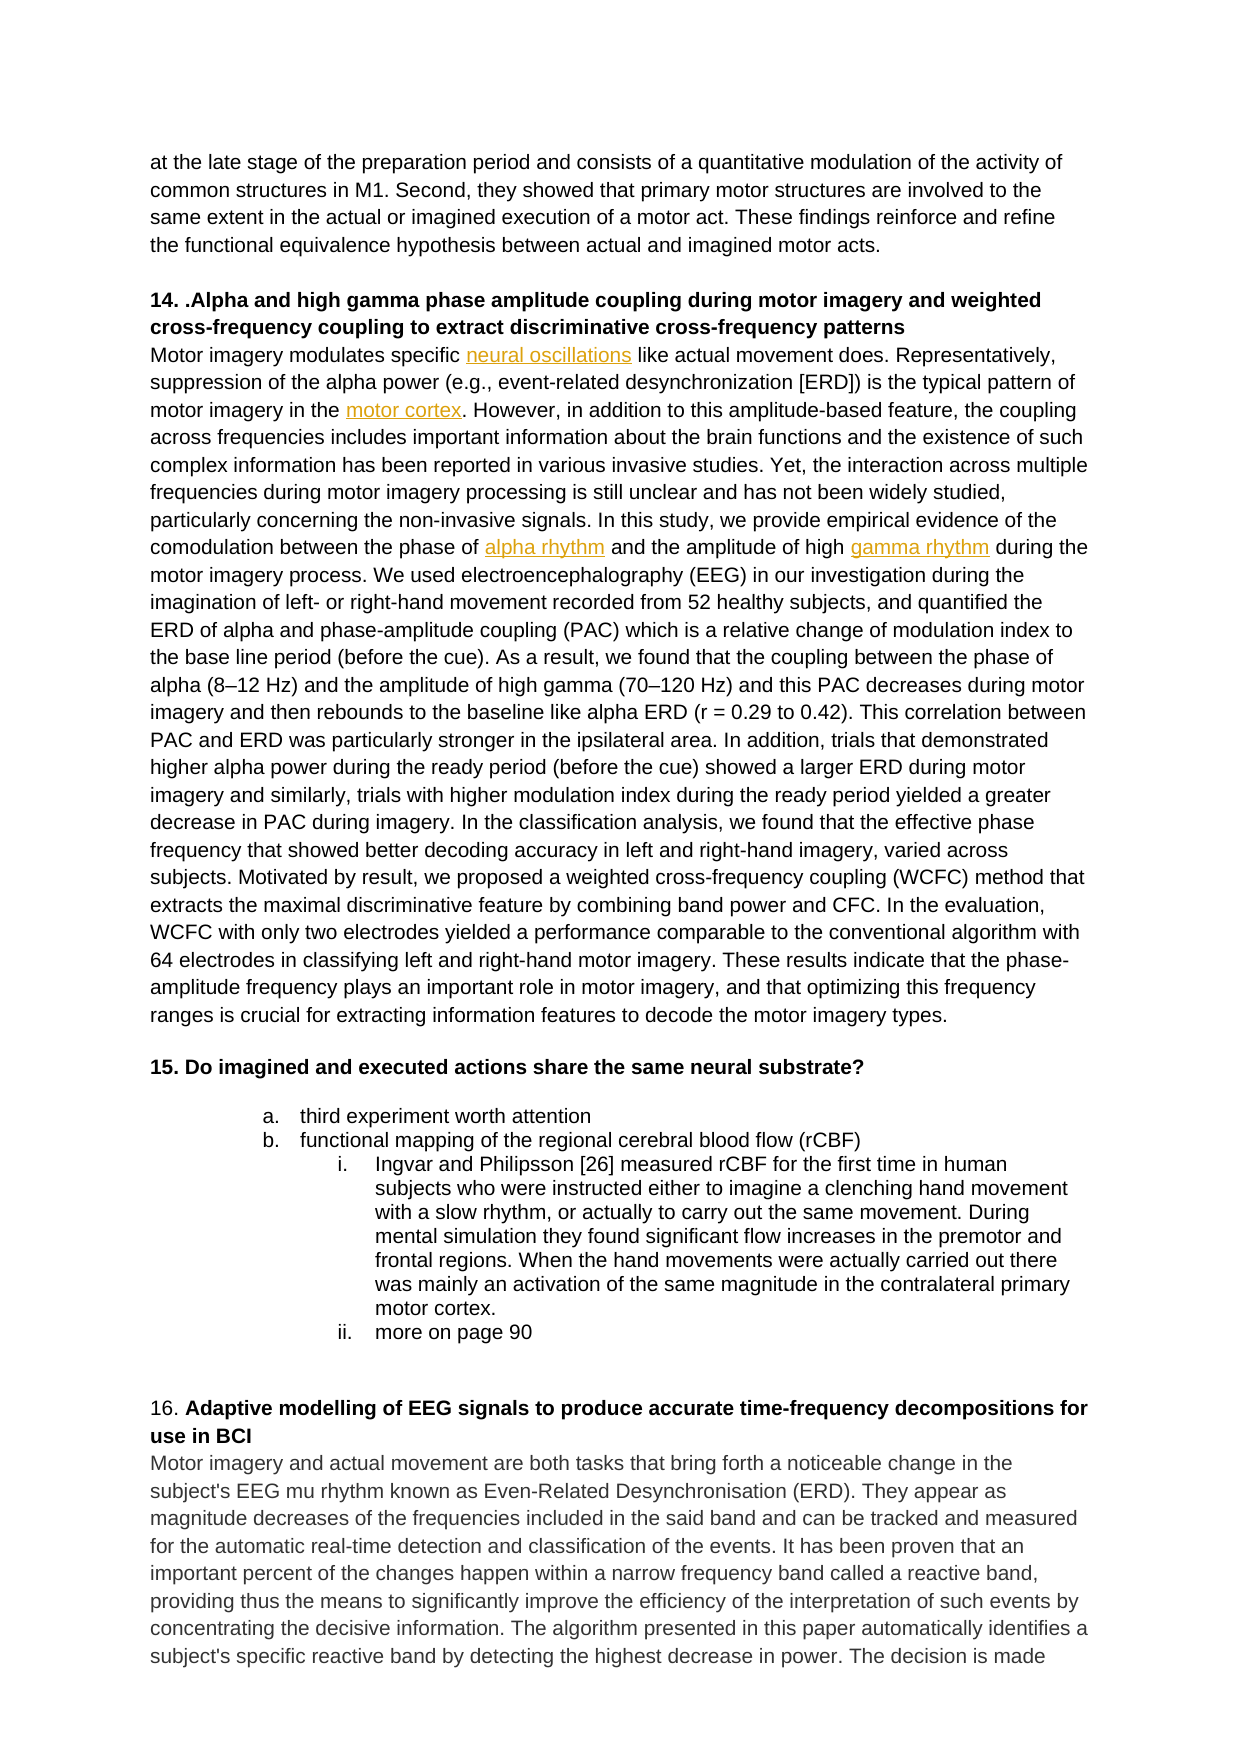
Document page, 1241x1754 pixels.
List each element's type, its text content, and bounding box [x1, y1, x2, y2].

list third experiment worth attention [262, 1104, 1090, 1128]
text 16. Adaptive modelling of EEG signals to produce accurate time-frequency decompositions for use in BCI [150, 1396, 1090, 1447]
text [150, 150, 1090, 256]
text 14. .Alpha and high gamma phase amplitude coupling during motor imagery and weighted cross-frequency coupling to extract discriminative cross-frequency patterns [150, 287, 1090, 339]
list Ingvar and Philipsson [26] measured rCBF for the first time in human subjects who were instructed either to imagine a clenching hand movement with a slow rhythm, or actually to carry out the same movement. During mental simulation they found significant flow increases in the premotor and frontal regions. When the hand movements were actually carried out there was mainly an activation of the same magnitude in the contralateral primary motor cortex. [337, 1152, 1090, 1319]
list functional mapping of the regional cerebral blood flow (rCBF) [262, 1128, 1090, 1152]
list more on page 90 [337, 1319, 1090, 1343]
text 15. Do imagined and executed actions share the same neural substrate? [150, 1055, 1090, 1079]
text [150, 1451, 1090, 1667]
text Motor imagery modulates specific neural oscillations like actual movement does. Representatively, suppression of the alpha power (e.g., event-related desynchronization [ERD]) is the typical pattern of motor imagery in the motor cortex. However, in addition to this amplitude-based feature, the coupling across frequencies includes important information about the brain functions and the existence of such complex information has been reported in various invasive studies. Yet, the interaction across multiple frequencies during motor imagery processing is still unclear and has not been widely studied, particularly concerning the non-invasive signals. In this study, we provide empirical evidence of the comodulation between the phase of alpha rhythm and the amplitude of high gamma rhythm during the motor imagery process. We used electroencephalography (EEG) in our investigation during the imagination of left- or right-hand movement recorded from 52 healthy subjects, and quantified the ERD of alpha and phase-amplitude coupling (PAC) which is a relative change of modulation index to the base line period (before the cue). As a result, we found that the coupling between the phase of alpha (8–12 Hz) and the amplitude of high gamma (70–120 Hz) and this PAC decreases during motor imagery and then rebounds to the baseline like alpha ERD (r = 0.29 to 0.42). This correlation between PAC and ERD was particularly stronger in the ipsilateral area. In addition, trials that demonstrated higher alpha power during the ready period (before the cue) showed a larger ERD during motor imagery and similarly, trials with higher modulation index during the ready period yielded a greater decrease in PAC during imagery. In the classification analysis, we found that the effective phase frequency that showed better decoding accuracy in left and right-hand imagery, varied across subjects. Motivated by result, we proposed a weighted cross-frequency coupling (WCFC) method that extracts the maximal discriminative feature by combining band power and CFC. In the evaluation, WCFC with only two electrodes yielded a performance comparable to the conventional algorithm with 64 electrodes in classifying left and right-hand motor imagery. These results indicate that the phase-amplitude frequency plays an important role in motor imagery, and that optimizing this frequency ranges is crucial for extracting information features to decode the motor imagery types. [150, 342, 1090, 1026]
